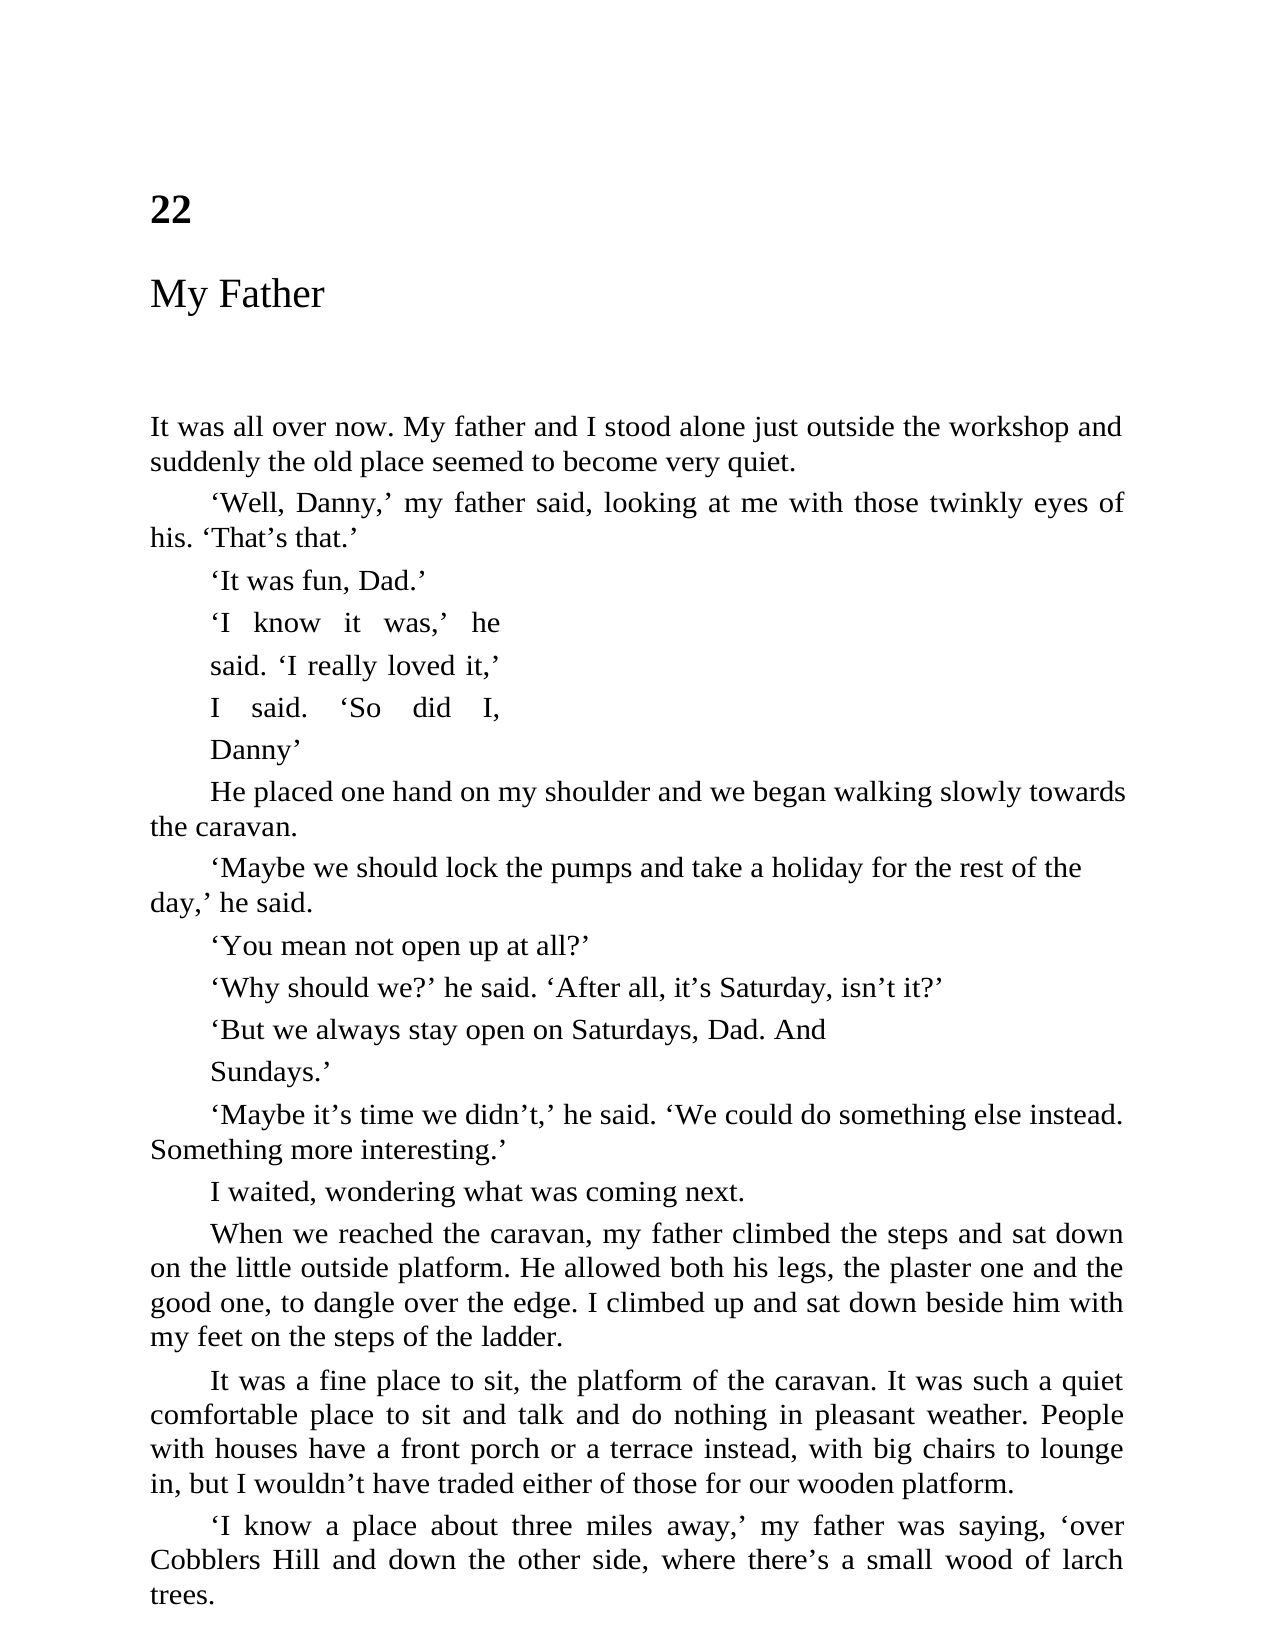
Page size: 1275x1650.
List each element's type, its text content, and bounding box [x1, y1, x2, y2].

text Something more interesting.’ [150, 1132, 1137, 1166]
text When we reached the caravan, my father climbed the steps and sat down on the little outside platform. He allowed both his legs, the plaster one and the good one, to dangle over the edge. I climbed up and sat down beside him with my feet on the steps of the ladder. [150, 1216, 1124, 1353]
text ‘You mean not open up at all?’ [210, 928, 1137, 962]
subtitle 22 [150, 184, 1137, 232]
text ‘Well, Danny,’ my father said, looking at me with those twinkly eyes of his. ‘That’s that.’ [150, 486, 1125, 554]
text He placed one hand on my shoulder and we began walking slowly towards the caravan. [150, 774, 1137, 842]
text ‘I know it was,’ he said. ‘I really loved it,’ I said. ‘So did I, Danny’ [210, 606, 500, 766]
text I waited, wondering what was coming next. [210, 1174, 1137, 1207]
text ‘It was fun, Dad.’ [210, 563, 1137, 597]
text It was a fine place to sit, the platform of the caravan. It was such a quiet comfortable place to sit and talk and do nothing in pleasant weather. People with houses have a front porch or a terrace instead, with big chairs to lounge in, but I wouldn’t have traded either of those for our wooden platform. [150, 1363, 1124, 1500]
text ‘Why should we?’ he said. ‘After all, it’s Saturday, isn’t it?’ ‘But we always stay open on Saturdays, Dad. And Sundays.’ [210, 970, 953, 1087]
text It was all over now. My father and I stood alone just outside the workshop and suddenly the old place seemed to become very quiet. [150, 409, 1124, 477]
subtitle My Father [150, 268, 1137, 316]
text ‘Maybe we should lock the pumps and take a holiday for the rest of the day,’ he said. [150, 850, 1137, 918]
text ‘I know a place about three miles away,’ my father was saying, ‘over Cobblers Hill and down the other side, where there’s a small wood of larch trees. [150, 1508, 1124, 1610]
text ‘Maybe it’s time we didn’t,’ he said. ‘We could do something else instead. [210, 1097, 1137, 1131]
